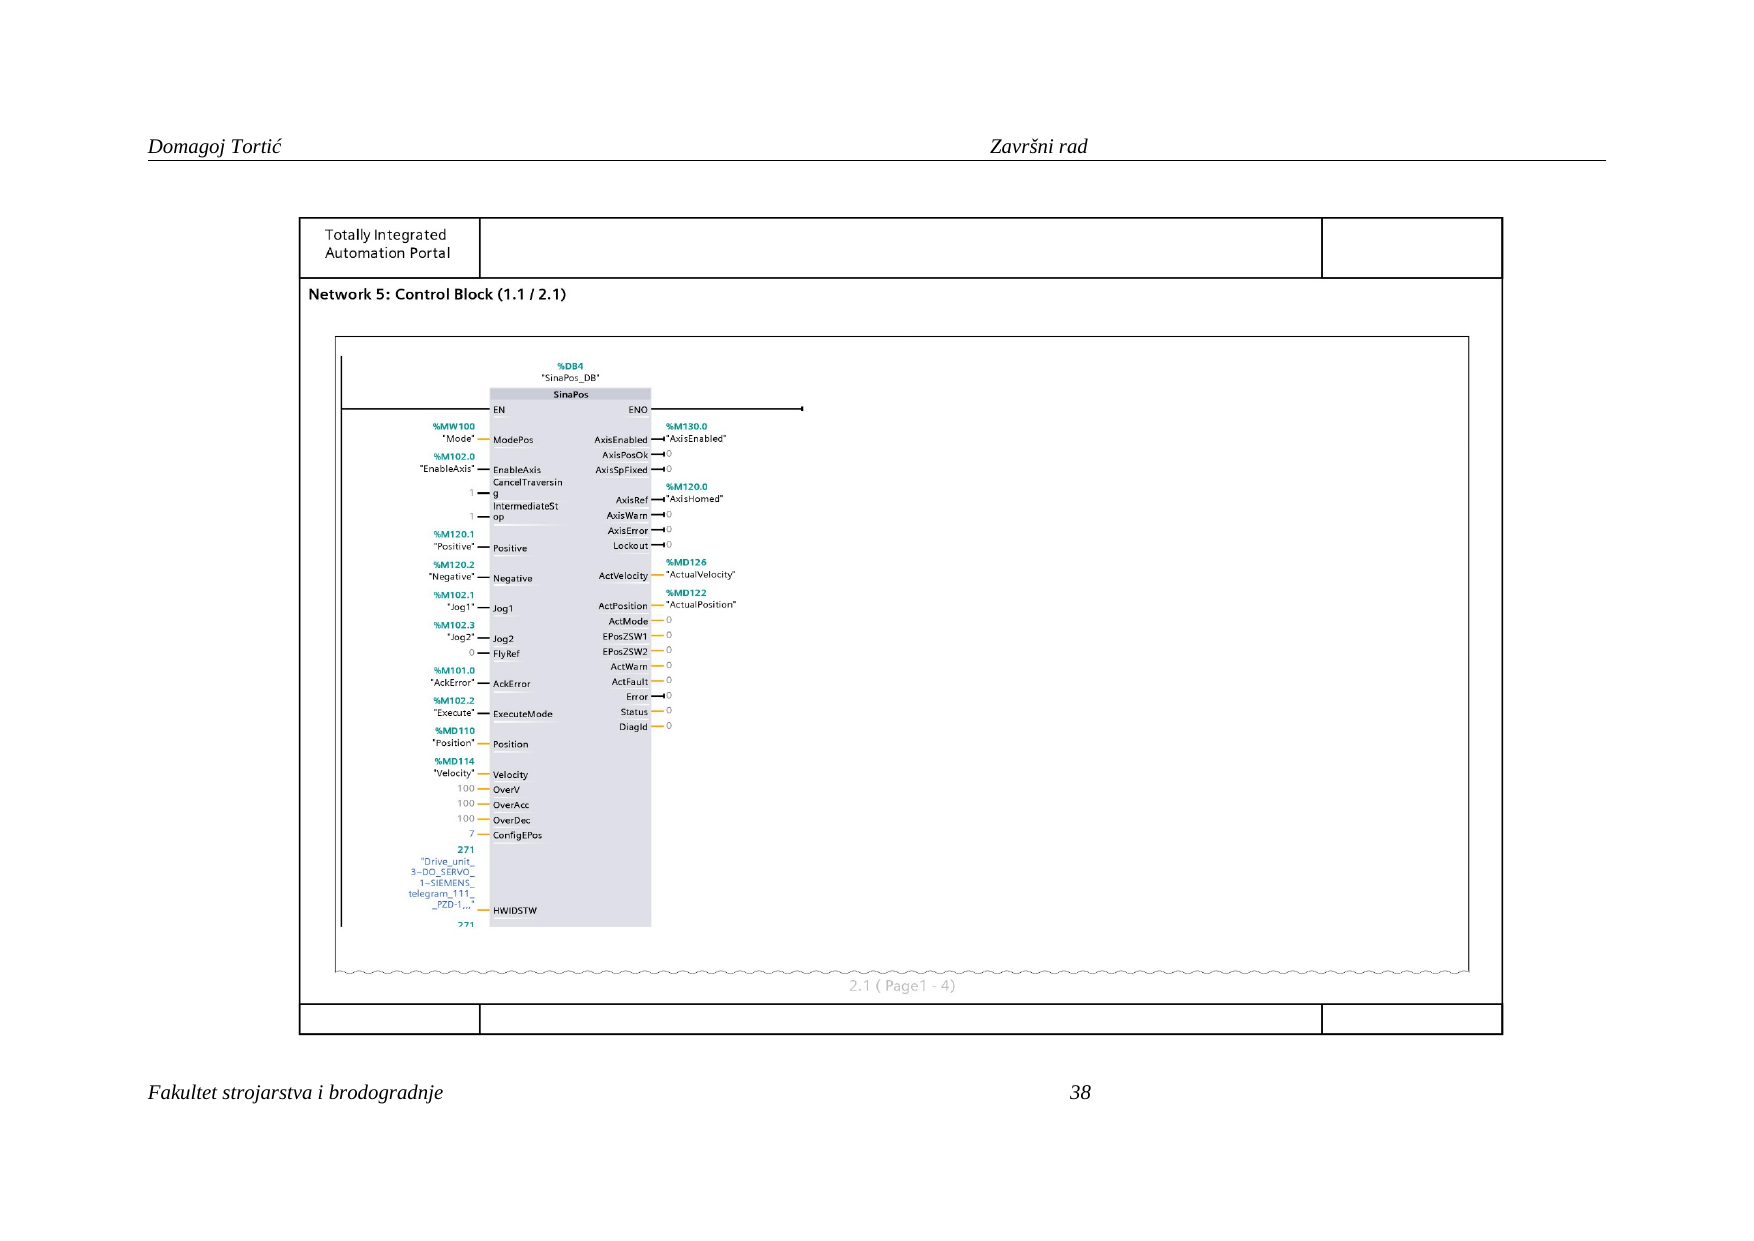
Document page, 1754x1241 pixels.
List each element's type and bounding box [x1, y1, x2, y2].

picture [209, 173, 1545, 1068]
